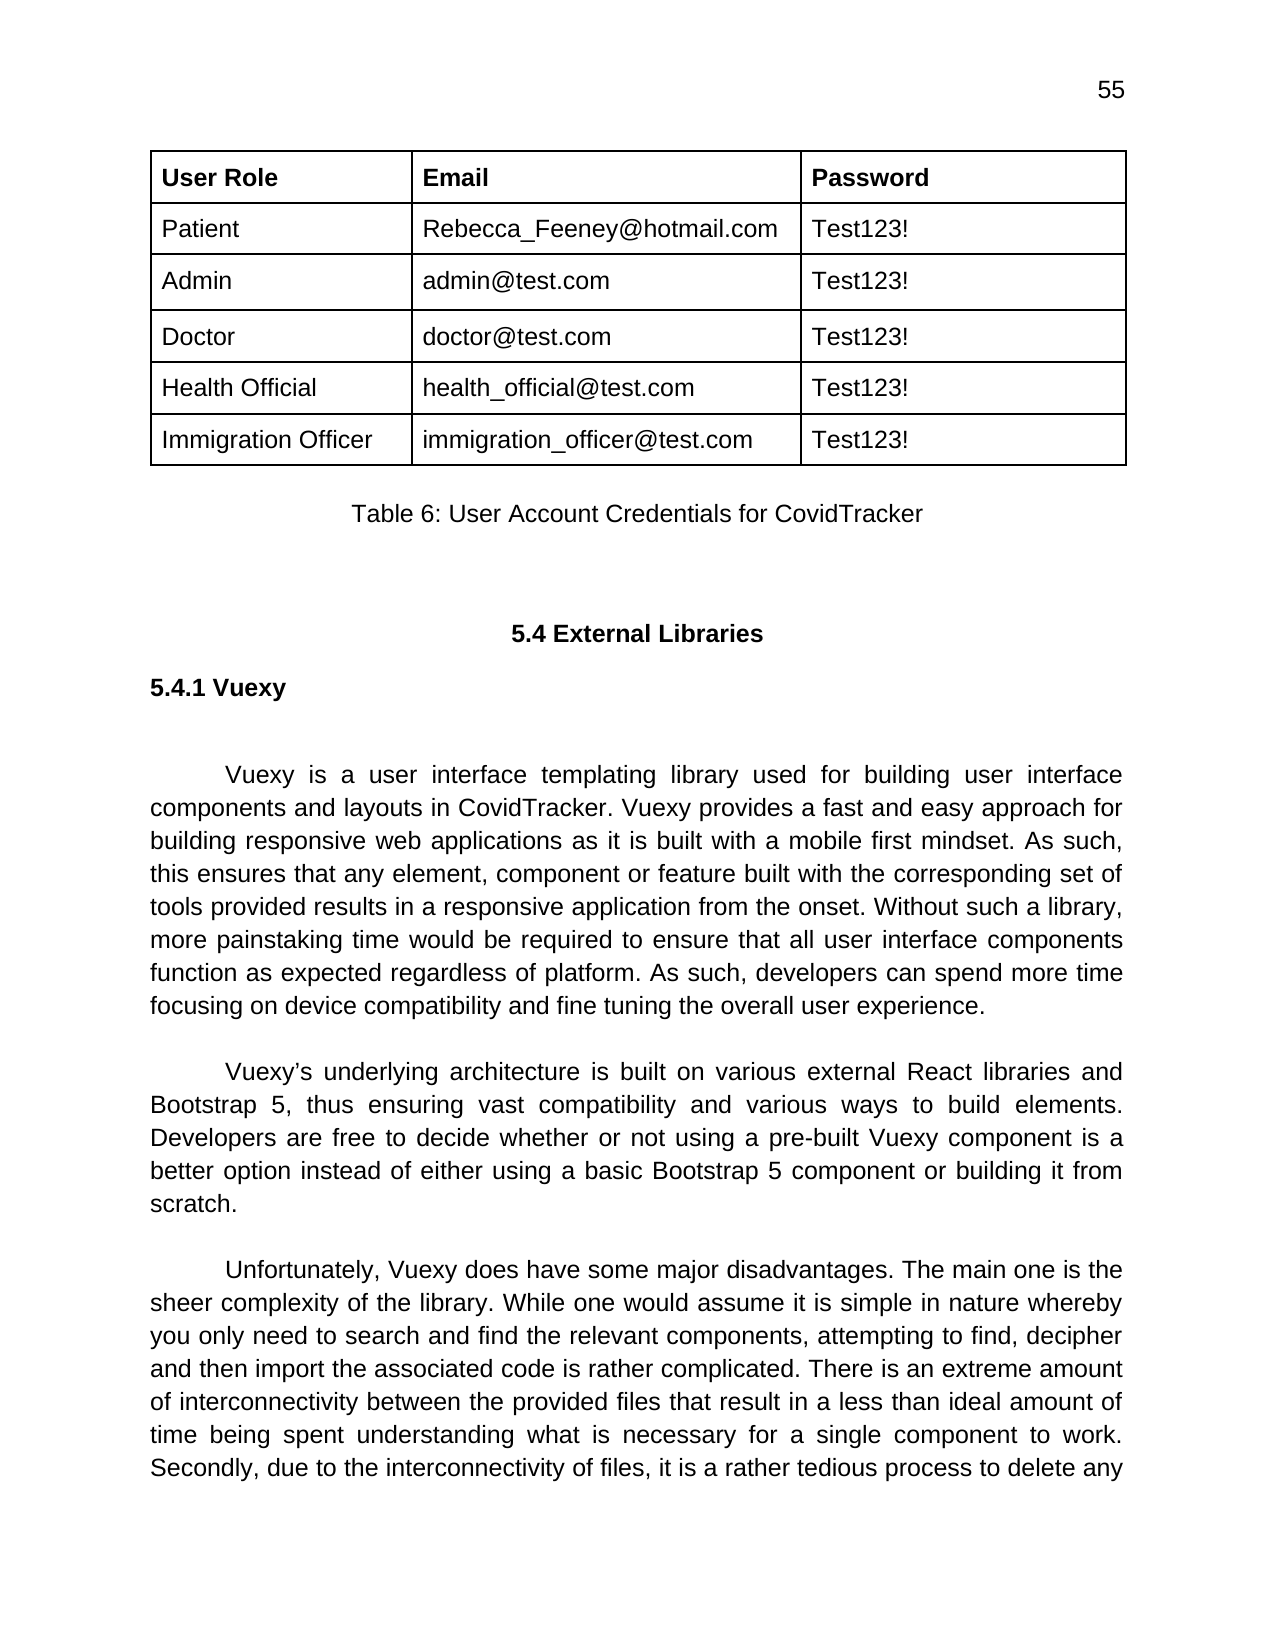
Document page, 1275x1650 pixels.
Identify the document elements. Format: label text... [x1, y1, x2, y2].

table_header Password [802, 152, 1125, 202]
text Vuexy is a user interface templating library used for building user interface components and layouts in CovidTracker. Vuexy provides a fast and easy approach for building responsive web applications as it is built with a mobile first mindset. As such, this ensures that any element, component or feature built with the corresponding set of tools provided results in a responsive application from the onset. Without such a library, more painstaking time would be required to ensure that all user interface components function as expected regardless of platform. As such, developers can spend more time focusing on device compatibility and fine tuning the overall user experience. [150, 760, 1125, 1020]
table_cell Test123! [802, 255, 1125, 309]
table_cell Admin [152, 255, 411, 309]
table_cell Test123! [802, 363, 1125, 413]
table_cell health_official@test.com [413, 363, 800, 413]
table_cell Test123! [802, 415, 1125, 464]
table_cell doctor@test.com [413, 311, 800, 361]
table_cell Test123! [802, 204, 1125, 253]
table_cell Health Official [152, 363, 411, 413]
table_cell Test123! [802, 311, 1125, 361]
text Table 6: User Account Credentials for CovidTracker [150, 499, 1125, 528]
table_cell immigration_officer@test.com [413, 415, 800, 464]
subtitle 5.4.1 Vuexy [150, 673, 1125, 702]
table_header User Role [152, 152, 411, 202]
text Vuexy’s underlying architecture is built on various external React libraries and Bootstrap 5, thus ensuring vast compatibility and various ways to build elements. Developers are free to decide whether or not using a pre-built Vuexy component is a better option instead of either using a basic Bootstrap 5 component or building it from scratch. [150, 1057, 1125, 1218]
table_cell Rebecca_Feeney@hotmail.com [413, 204, 800, 253]
table_header Email [413, 152, 800, 202]
table_cell Immigration Officer [152, 415, 411, 464]
table_cell Patient [152, 204, 411, 253]
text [150, 1255, 1125, 1482]
subtitle 5.4 External Libraries [150, 619, 1125, 648]
table_cell Doctor [152, 311, 411, 361]
table_cell admin@test.com [413, 255, 800, 309]
